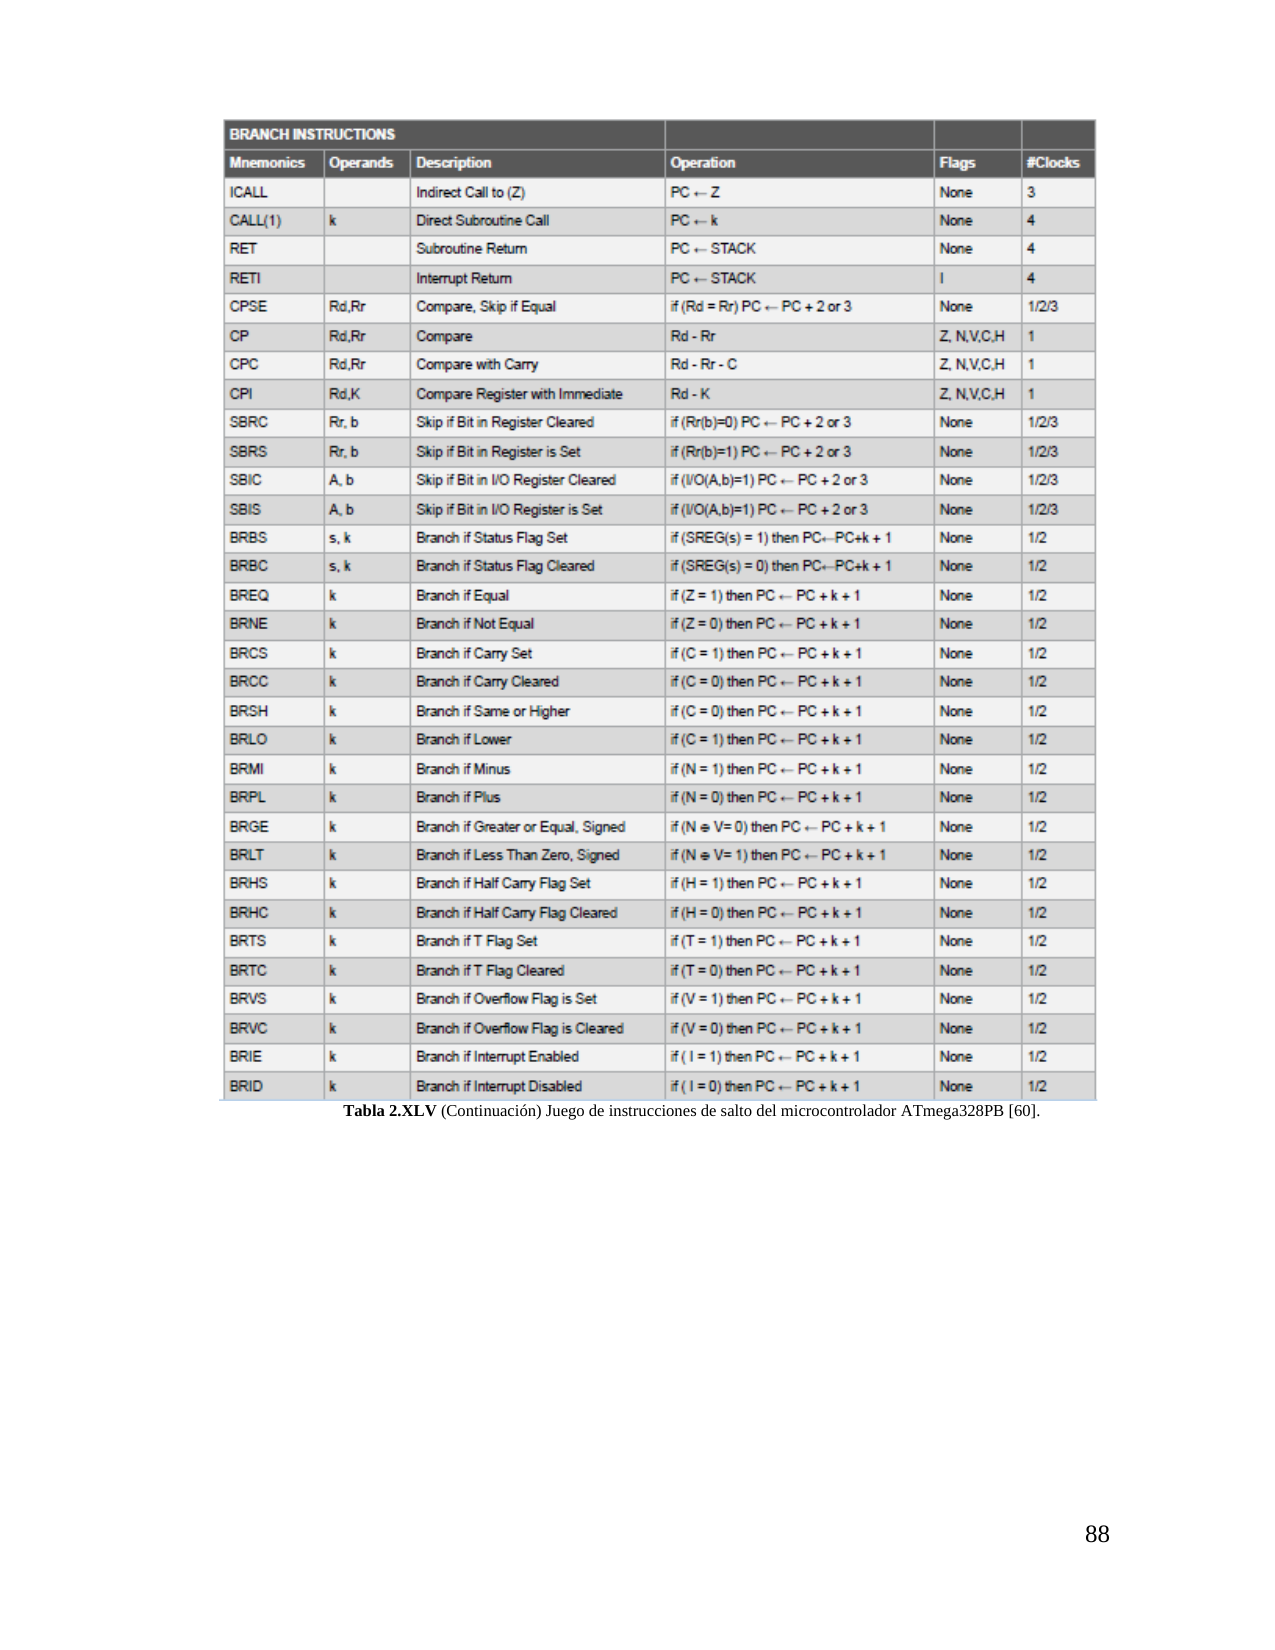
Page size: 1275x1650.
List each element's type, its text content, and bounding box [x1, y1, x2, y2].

picture [219, 118, 1098, 1101]
list Tabla 2.XLV (Continuación) Juego de instrucciones de salto del microcontrolador ATmega328PB [60]. [274, 1101, 1109, 1120]
